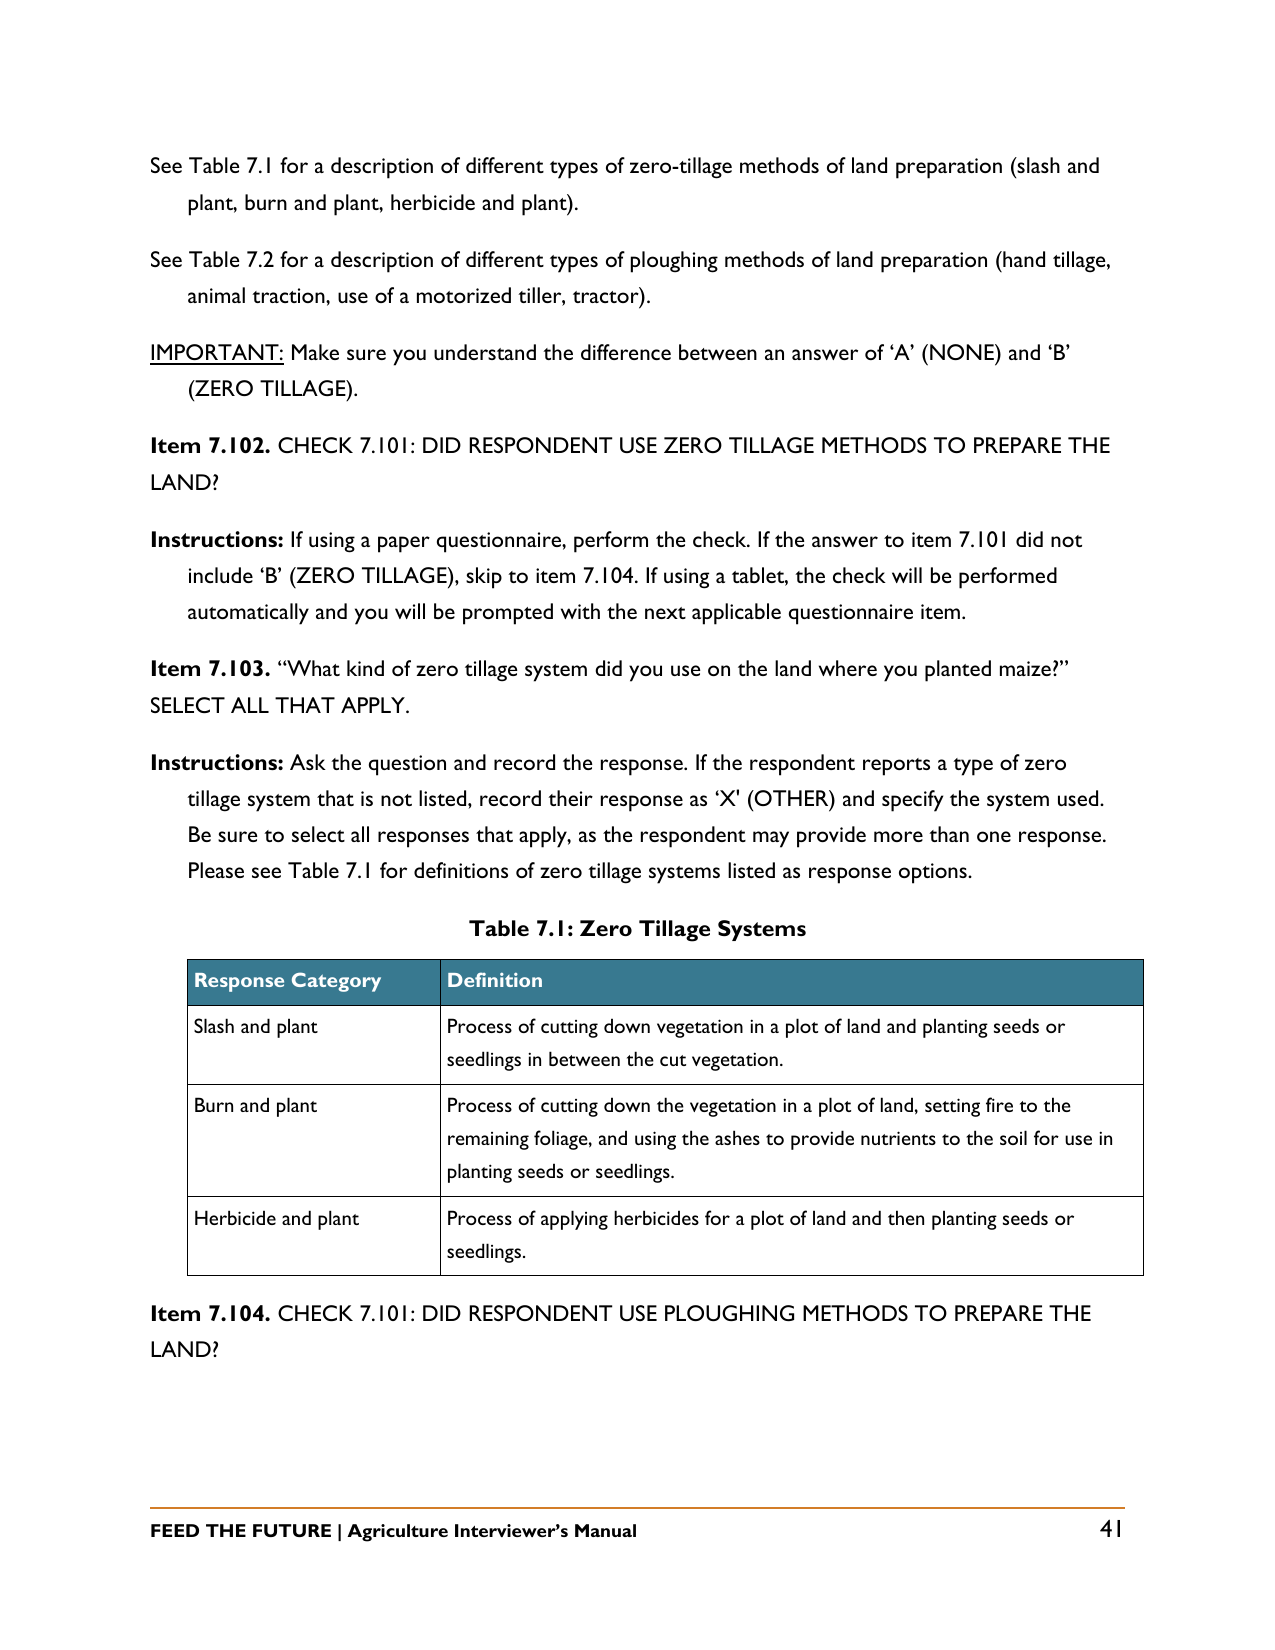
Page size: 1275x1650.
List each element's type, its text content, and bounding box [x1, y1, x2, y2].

table_cell Process of cutting down the vegetation in a plot of land, setting fire to the remaining foliage, and using the ashes to provide nutrients to the soil for use in planting seeds or seedlings. [441, 1085, 1143, 1196]
text Item 7.103. “What kind of zero tillage system did you use on the land where you planted maize?” SELECT ALL THAT APPLY. [150, 653, 1125, 721]
text Table 7.1: Zero Tillage Systems [150, 912, 1125, 944]
text See Table 7.1 for a description of different types of zero-tillage methods of land preparation (slash and plant, burn and plant, herbicide and plant). [150, 150, 1125, 218]
text IMPORTANT: Make sure you understand the difference between an answer of ‘A’ (NONE) and ‘B’ (ZERO TILLAGE). [150, 337, 1125, 404]
text See Table 7.2 for a description of different types of ploughing methods of land preparation (hand tillage, animal traction, use of a motorized tiller, tractor). [150, 243, 1125, 311]
table_cell Slash and plant [188, 1006, 440, 1084]
table_cell Herbicide and plant [188, 1197, 440, 1275]
table_cell Process of cutting down vegetation in a plot of land and planting seeds or seedlings in between the cut vegetation. [441, 1006, 1143, 1084]
text Instructions: Ask the question and record the response. If the respondent reports a type of zero tillage system that is not listed, record their response as ‘X' (OTHER) and specify the system used. Be sure to select all responses that apply, as the respondent may provide more than one response. Please see Table 7.1 for definitions of zero tillage systems listed as response options. [150, 746, 1125, 887]
table_cell Burn and plant [188, 1085, 440, 1196]
text Item 7.102. CHECK 7.101: DID RESPONDENT USE ZERO TILLAGE METHODS TO PREPARE THE LAND? [150, 430, 1125, 498]
table_header Response Category [188, 960, 440, 1005]
text Instructions: If using a paper questionnaire, perform the check. If the answer to item 7.101 did not include ‘B’ (ZERO TILLAGE), skip to item 7.104. If using a tablet, the check will be performed automatically and you will be prompted with the next applicable questionnaire item. [150, 523, 1125, 627]
table_header Definition [441, 960, 1143, 1005]
table_cell Process of applying herbicides for a plot of land and then planting seeds or seedlings. [441, 1197, 1143, 1275]
text Item 7.104. CHECK 7.101: DID RESPONDENT USE PLOUGHING METHODS TO PREPARE THE LAND? [150, 1297, 1125, 1365]
